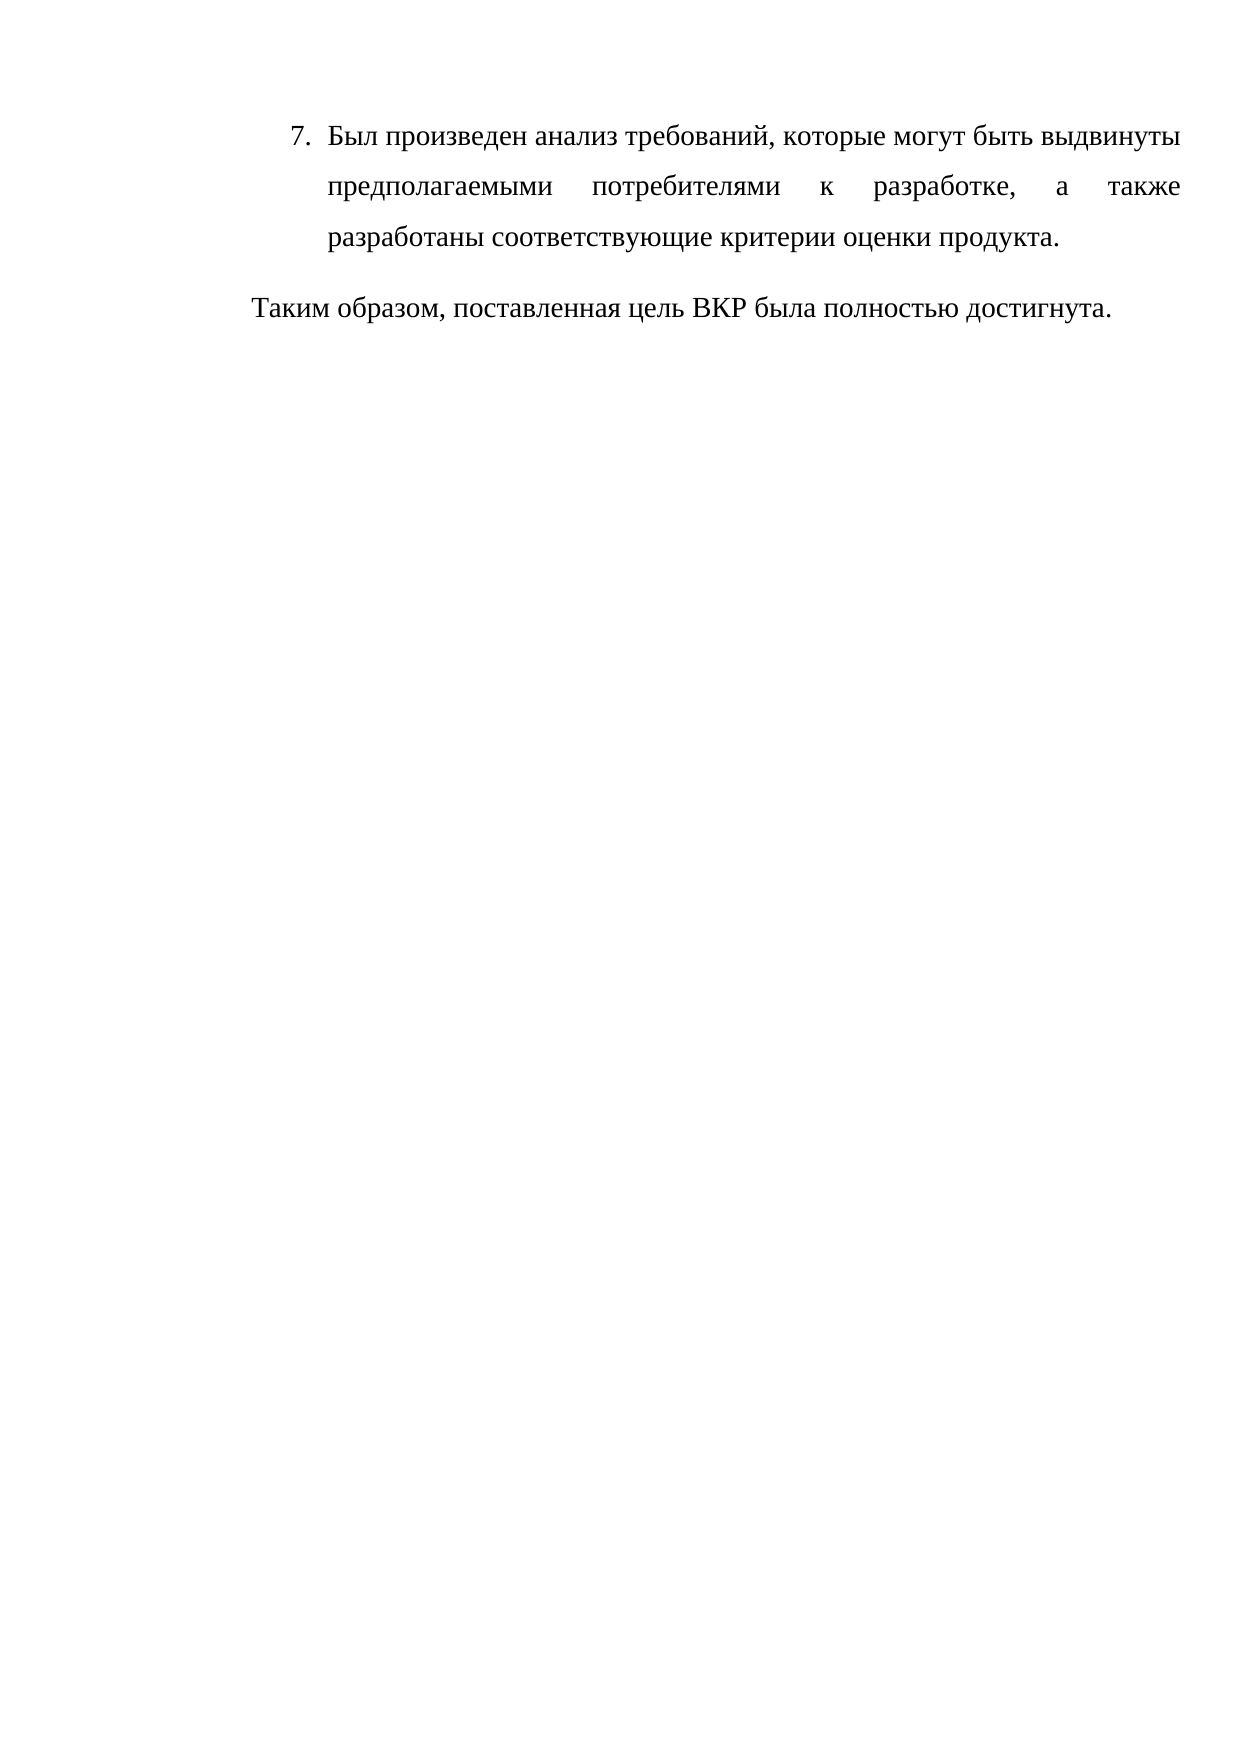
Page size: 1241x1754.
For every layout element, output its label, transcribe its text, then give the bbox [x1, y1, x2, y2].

text Таким образом, поставленная цель ВКР была полностью достигнута. [251, 290, 1181, 323]
list Был произведен анализ требований, которые могут быть выдвинуты предполагаемыми потребителями к разработке, а также разработаны соответствующие критерии оценки продукта. [290, 118, 1181, 252]
